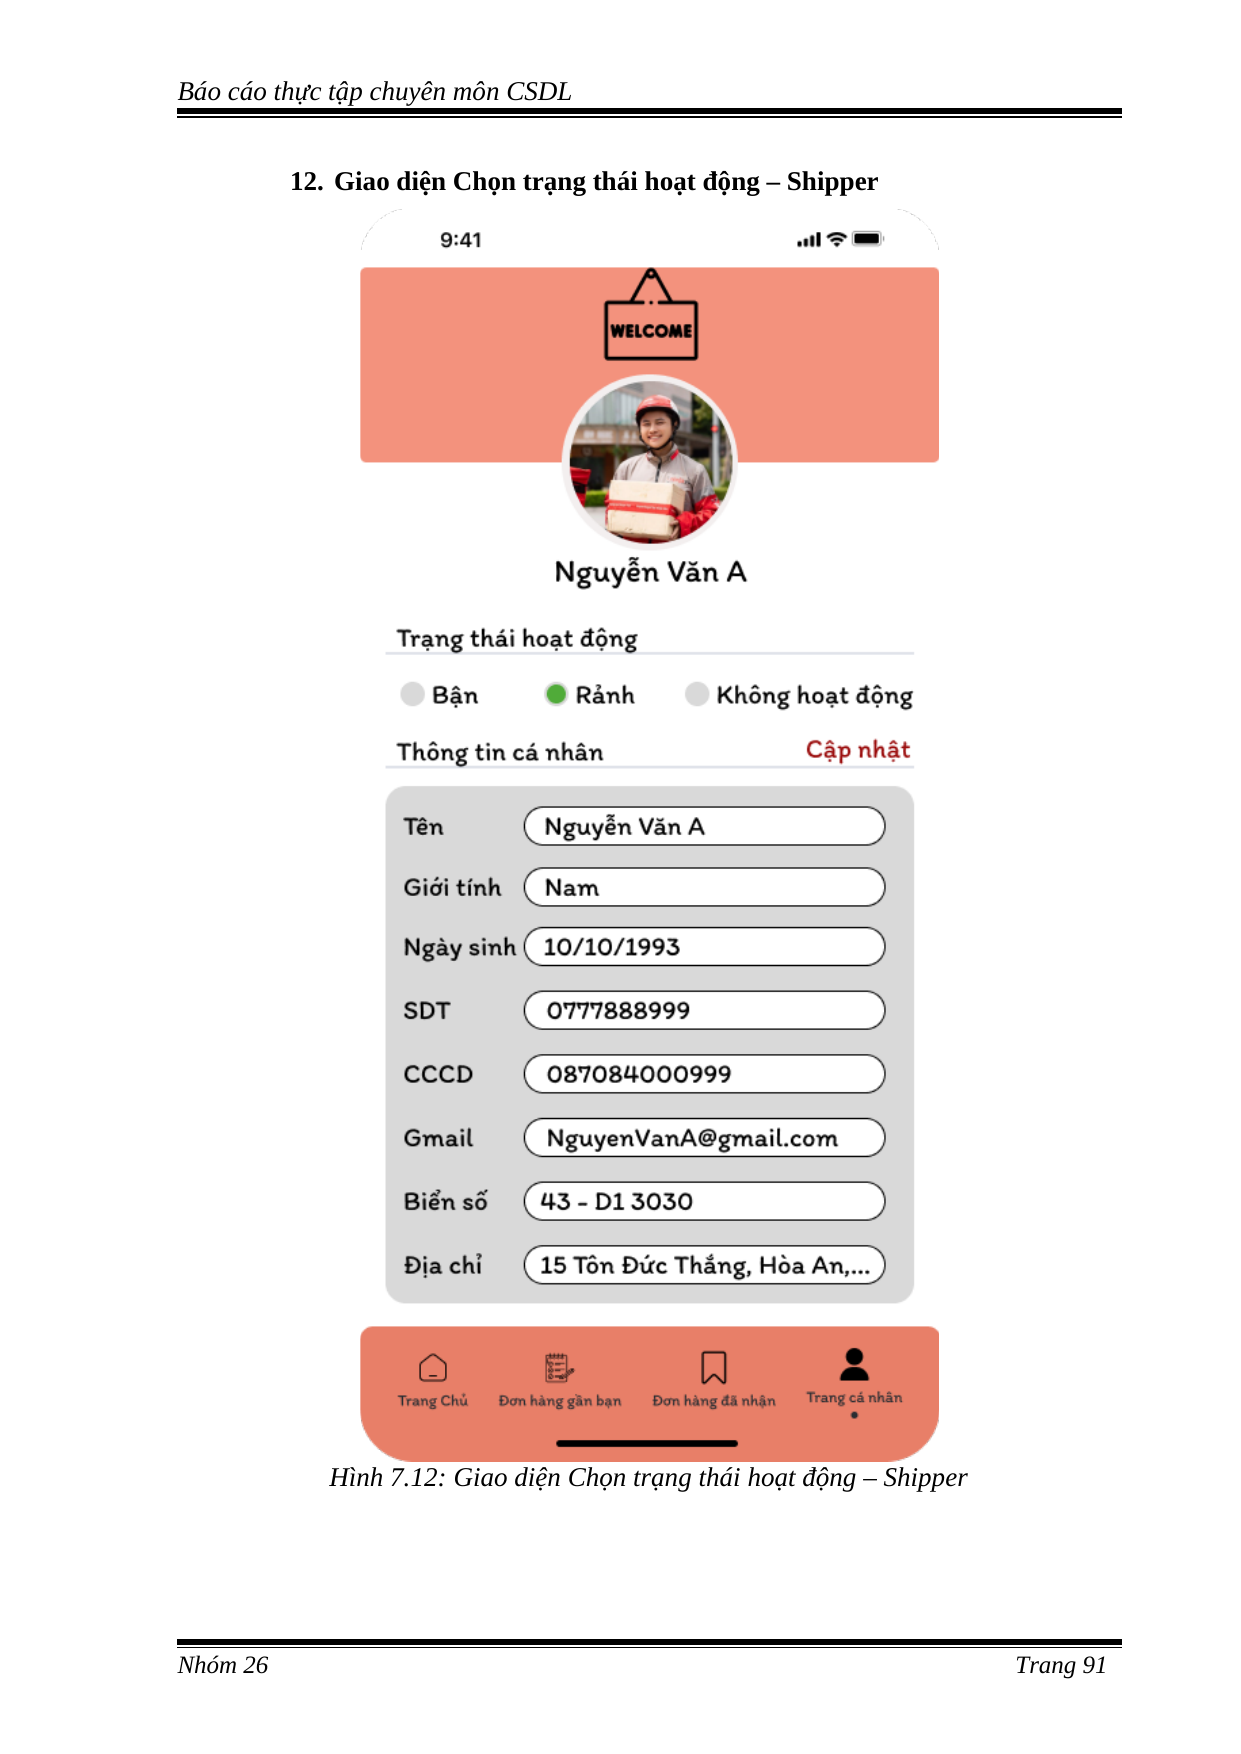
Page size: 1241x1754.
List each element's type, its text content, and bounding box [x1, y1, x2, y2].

text Giao diện Chọn trạng thái hoạt động – Shipper [290, 166, 1122, 197]
picture [360, 209, 939, 1462]
text Hình 7.12: Giao diện Chọn trạng thái hoạt động – Shipper [177, 1461, 1122, 1492]
